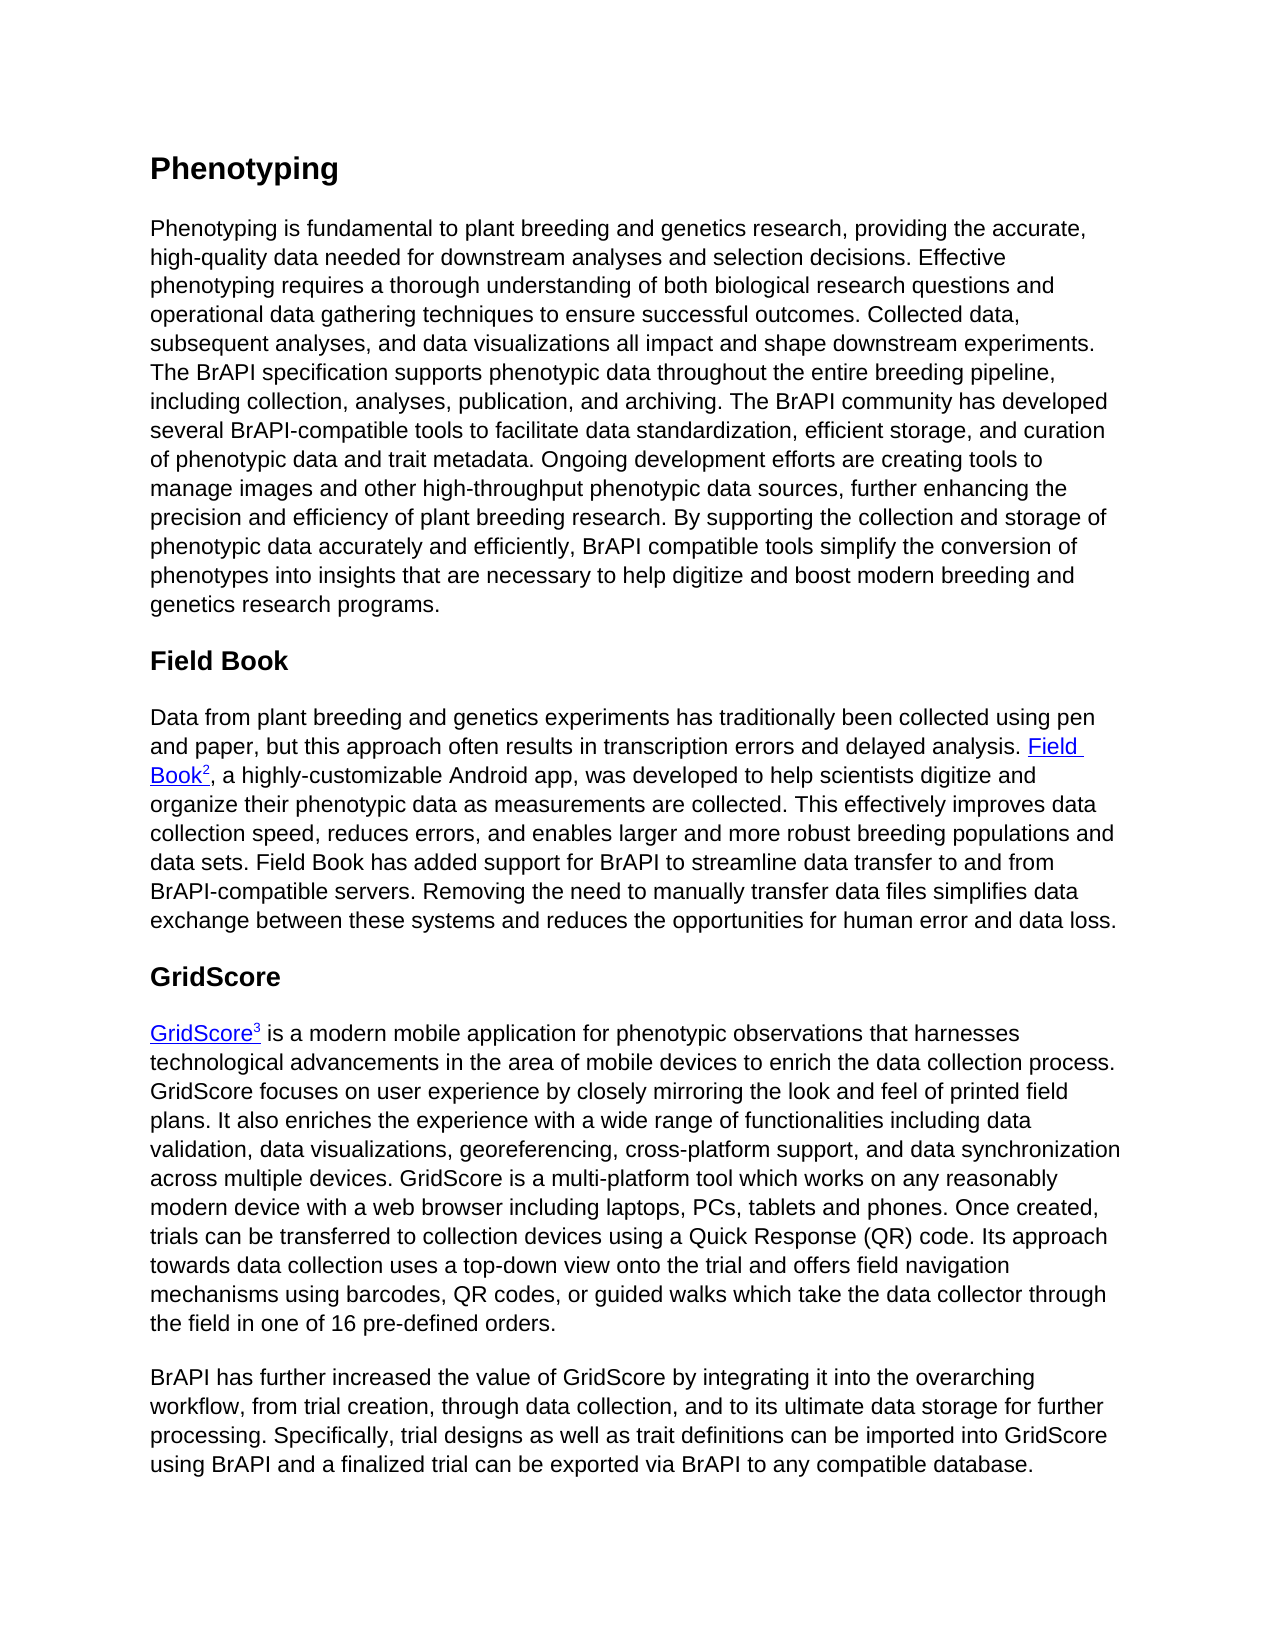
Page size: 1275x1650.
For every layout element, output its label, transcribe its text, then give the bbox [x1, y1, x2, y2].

subtitle Field Book [150, 645, 1125, 676]
subtitle GridScore [150, 961, 1125, 992]
text Data from plant breeding and genetics experiments has traditionally been collected using pen and paper, but this approach often results in transcription errors and delayed analysis. Field Book2, a highly-customizable Android app, was developed to help scientists digitize and organize their phenotypic data as measurements are collected. This effectively improves data collection speed, reduces errors, and enables larger and more robust breeding populations and data sets. Field Book has added support for BrAPI to streamline data transfer to and from BrAPI-compatible servers. Removing the need to manually transfer data files simplifies data exchange between these systems and reduces the opportunities for human error and data loss. [150, 704, 1125, 933]
text GridScore3 is a modern mobile application for phenotypic observations that harnesses technological advancements in the area of mobile devices to enrich the data collection process. GridScore focuses on user experience by closely mirroring the look and feel of printed field plans. It also enriches the experience with a wide range of functionalities including data validation, data visualizations, georeferencing, cross-platform support, and data synchronization across multiple devices. GridScore is a multi-platform tool which works on any reasonably modern device with a web browser including laptops, PCs, tablets and phones. Once created, trials can be transferred to collection devices using a Quick Response (QR) code. Its approach towards data collection uses a top-down view onto the trial and offers field navigation mechanisms using barcodes, QR codes, or guided walks which take the data collector through the field in one of 16 pre-defined orders. [150, 1020, 1125, 1336]
subtitle Phenotyping [150, 150, 1125, 186]
text Phenotyping is fundamental to plant breeding and genetics research, providing the accurate, high-quality data needed for downstream analyses and selection decisions. Effective phenotyping requires a thorough understanding of both biological research questions and operational data gathering techniques to ensure successful outcomes. Collected data, subsequent analyses, and data visualizations all impact and shape downstream experiments. The BrAPI specification supports phenotypic data throughout the entire breeding pipeline, including collection, analyses, publication, and archiving. The BrAPI community has developed several BrAPI-compatible tools to facilitate data standardization, efficient storage, and curation of phenotypic data and trait metadata. Ongoing development efforts are creating tools to manage images and other high-throughput phenotypic data sources, further enhancing the precision and efficiency of plant breeding research. By supporting the collection and storage of phenotypic data accurately and efficiently, BrAPI compatible tools simplify the conversion of phenotypes into insights that are necessary to help digitize and boost modern breeding and genetics research programs. [150, 214, 1125, 617]
text BrAPI has further increased the value of GridScore by integrating it into the overarching workflow, from trial creation, through data collection, and to its ultimate data storage for further processing. Specifically, trial designs as well as trait definitions can be imported into GridScore using BrAPI and a finalized trial can be exported via BrAPI to any compatible database. [150, 1364, 1125, 1477]
